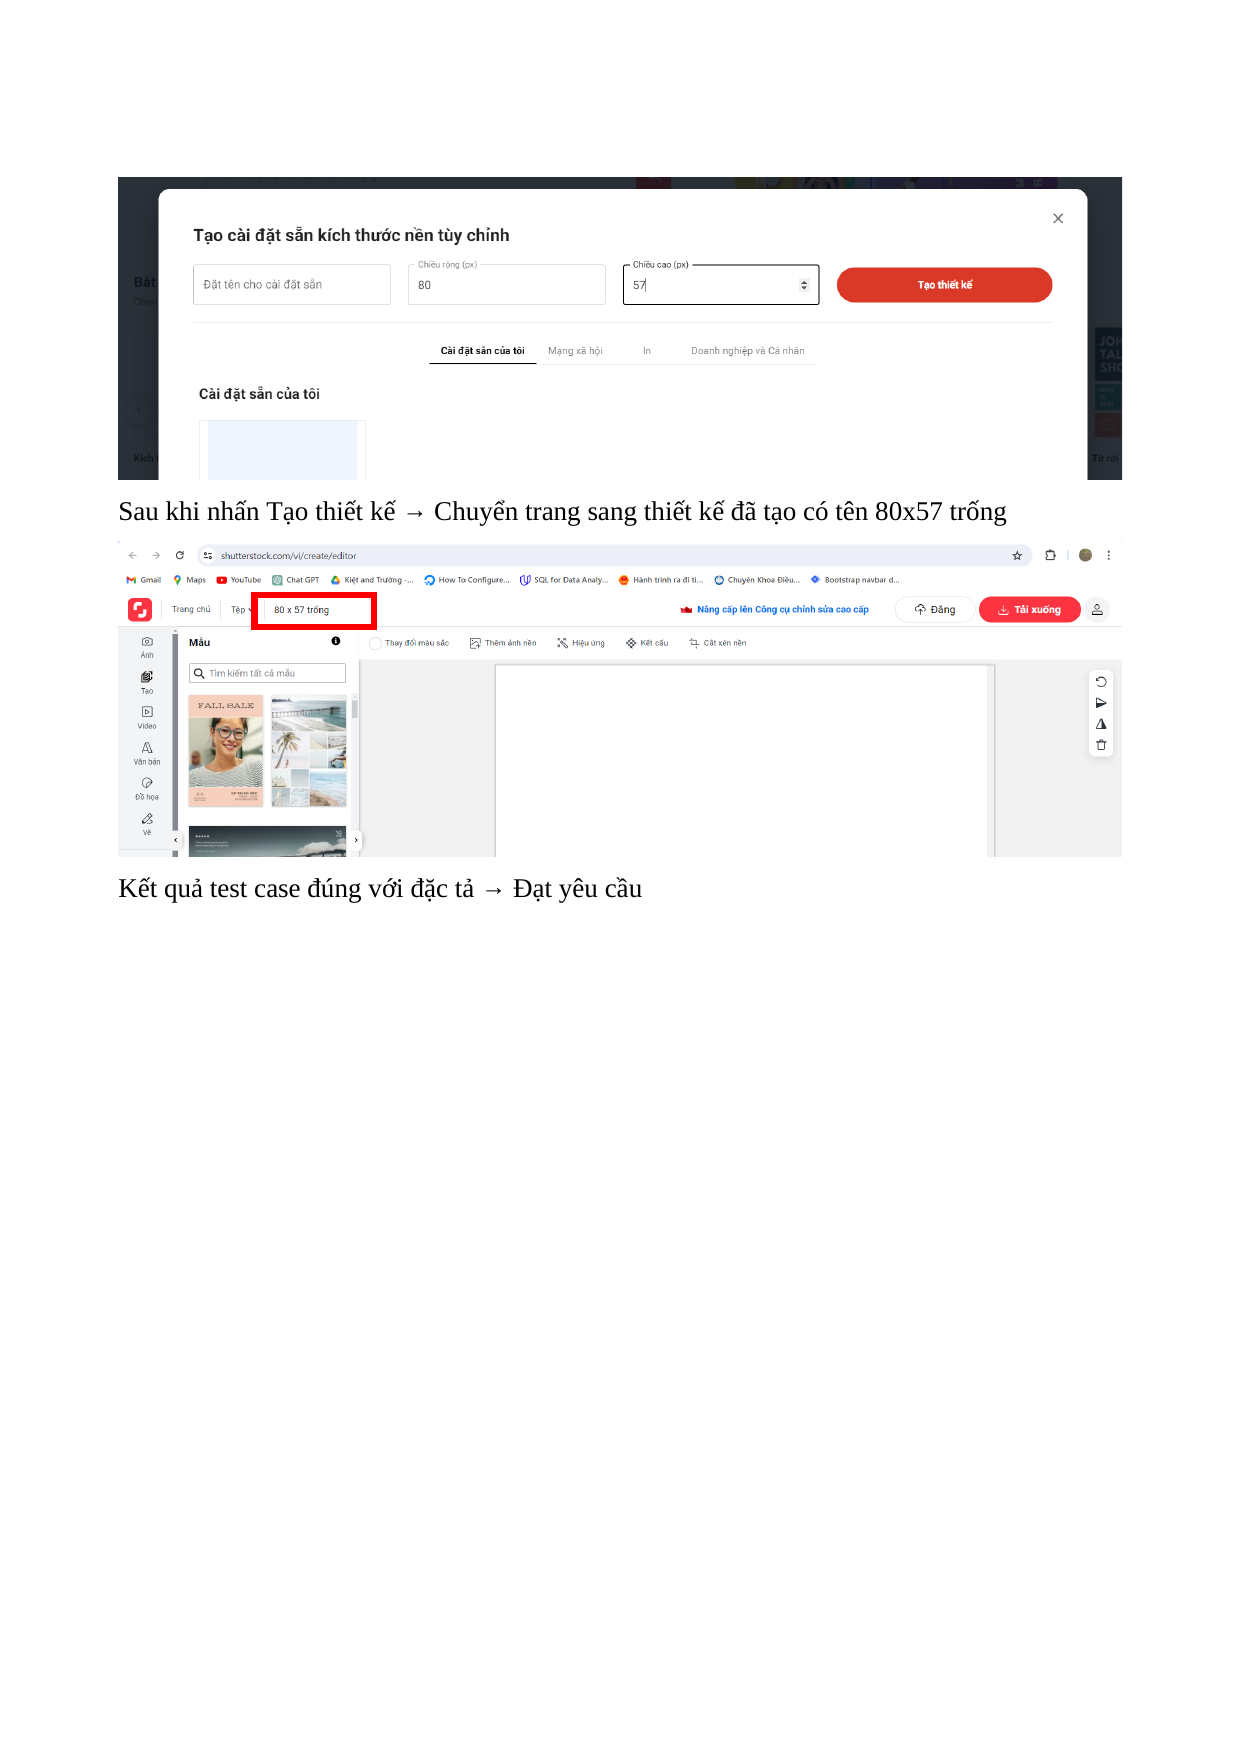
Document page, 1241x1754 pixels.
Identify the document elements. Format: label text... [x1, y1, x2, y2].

text Kết quả test case đúng với đặc tả Đạt yêu cầu [118, 872, 1122, 903]
picture [118, 541, 1123, 857]
text Sau khi nhấn Tạo thiết kế Chuyển trang sang thiết kế đã tạo có tên 80x57 trống [118, 495, 1122, 526]
picture [118, 177, 1123, 480]
